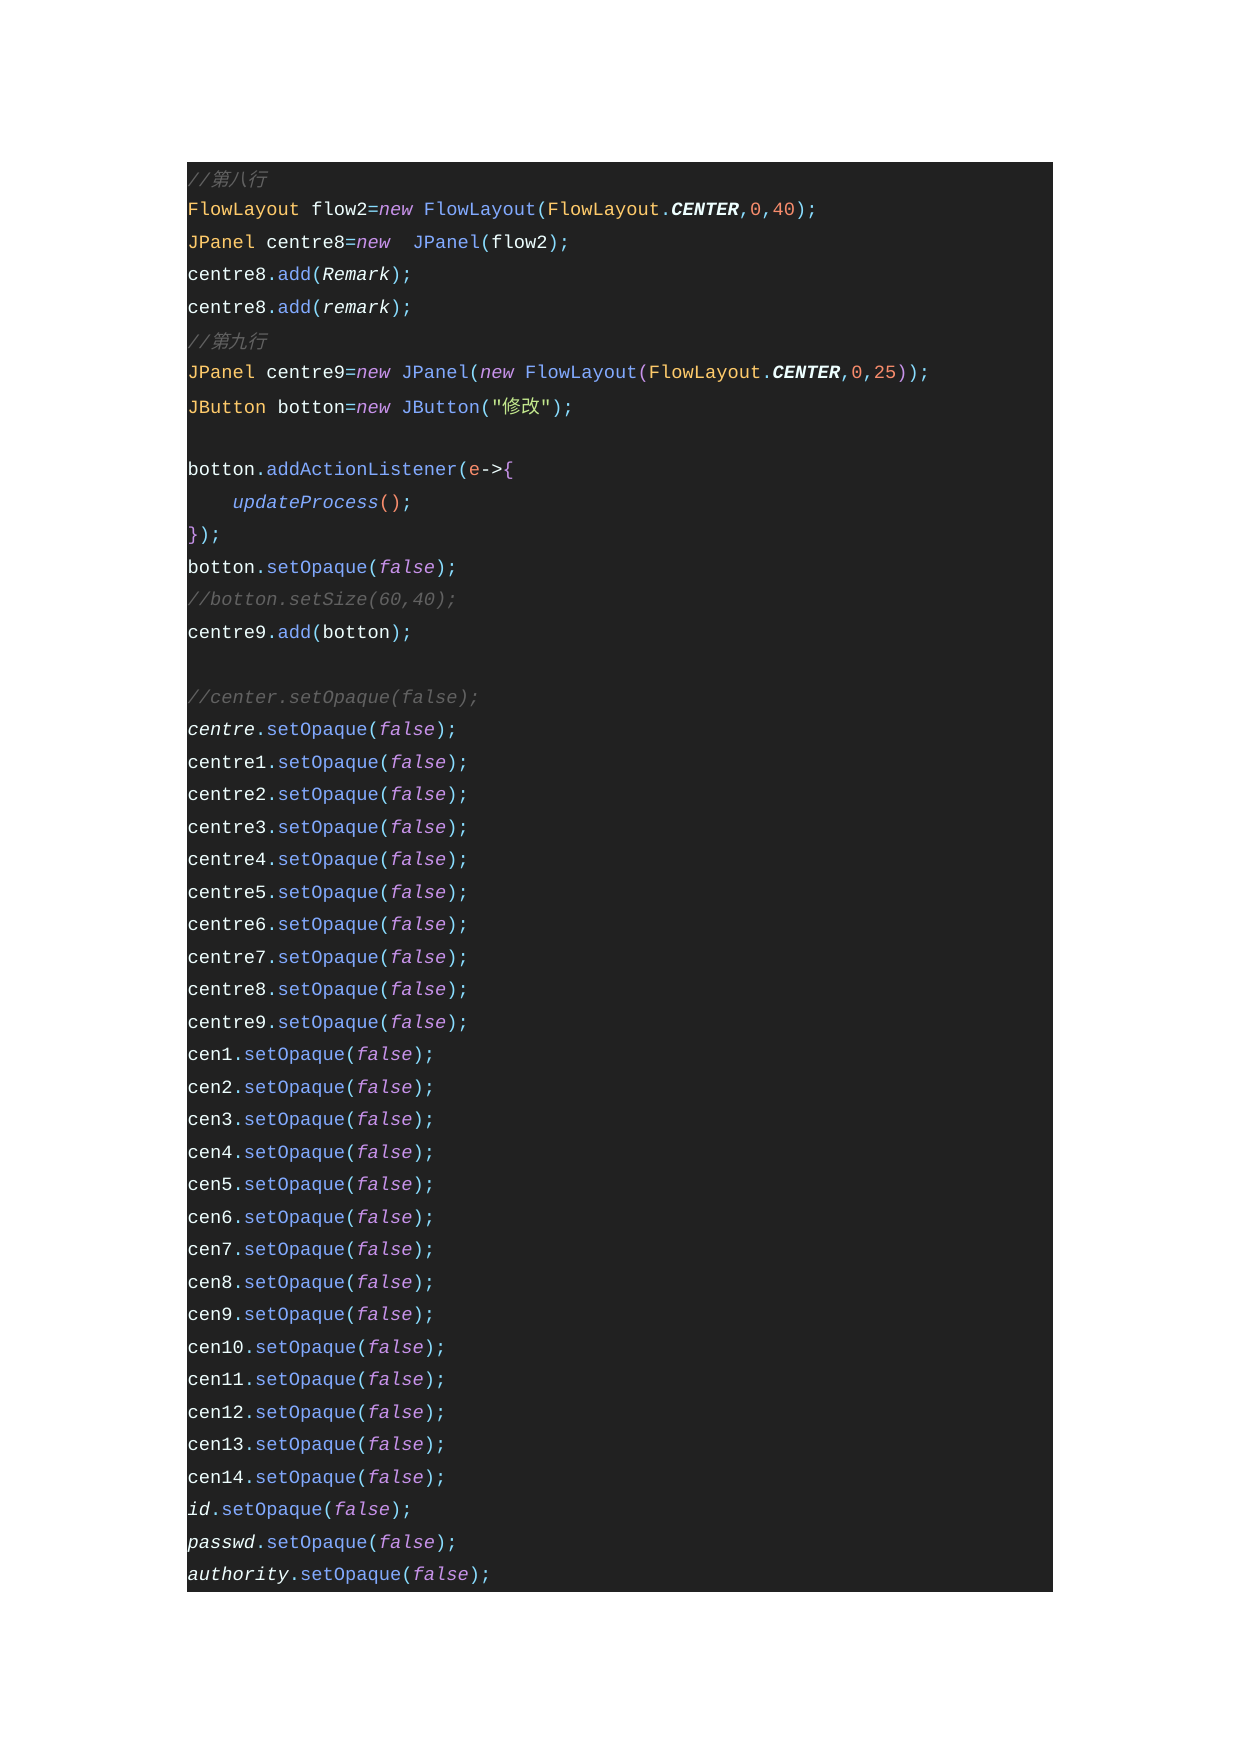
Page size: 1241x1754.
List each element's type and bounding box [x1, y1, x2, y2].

text [187, 162, 1053, 1592]
